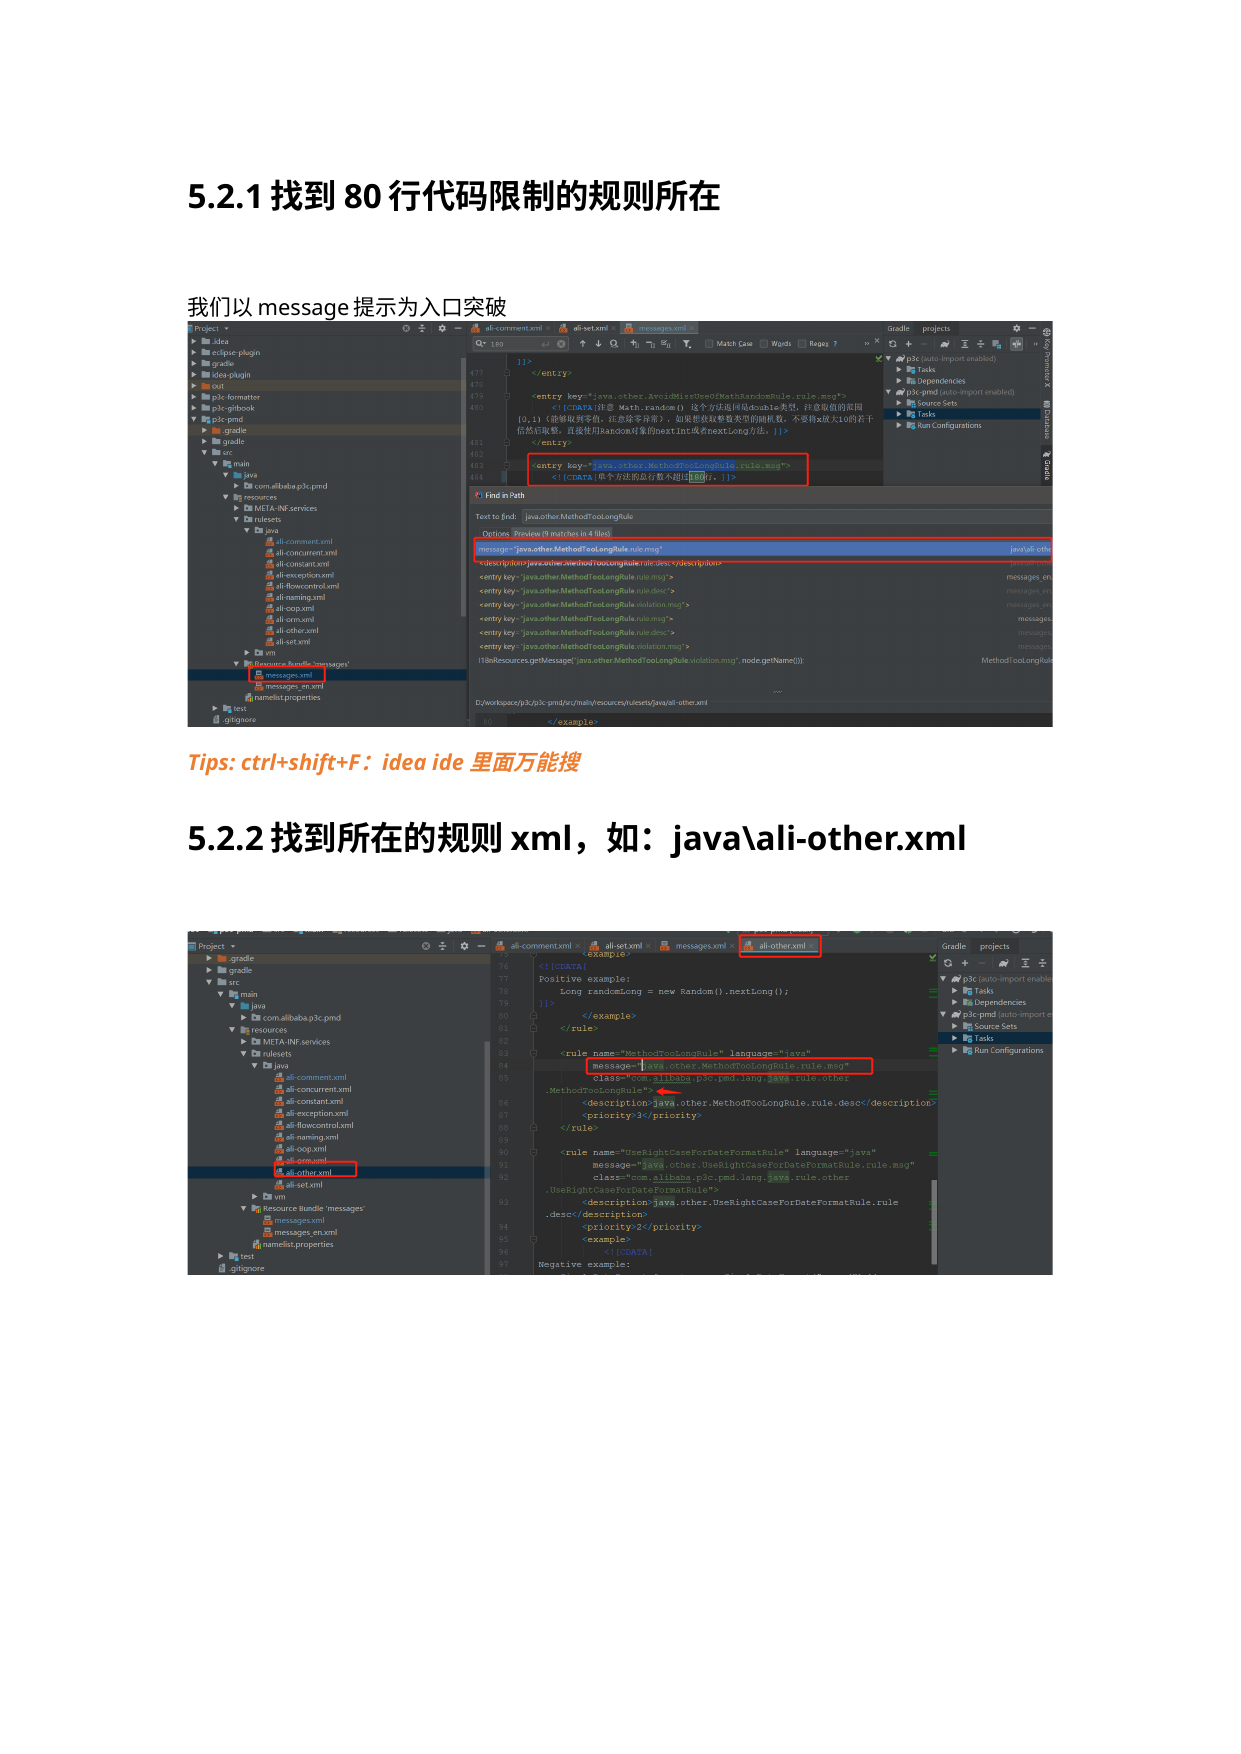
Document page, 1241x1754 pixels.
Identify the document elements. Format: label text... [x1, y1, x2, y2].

text 我们以message提示为入口突破 [187, 289, 1053, 321]
picture [187, 931, 1053, 1275]
picture [187, 321, 1053, 727]
subtitle 5.2.1找到80行代码限制的规则所在 [187, 162, 1053, 227]
text Tips: ctrl+shift+F：idea ide 里面万能搜 [187, 744, 1053, 777]
subtitle 5.2.2找到所在的规则xml，如：java\ali-other.xml [187, 804, 1053, 869]
